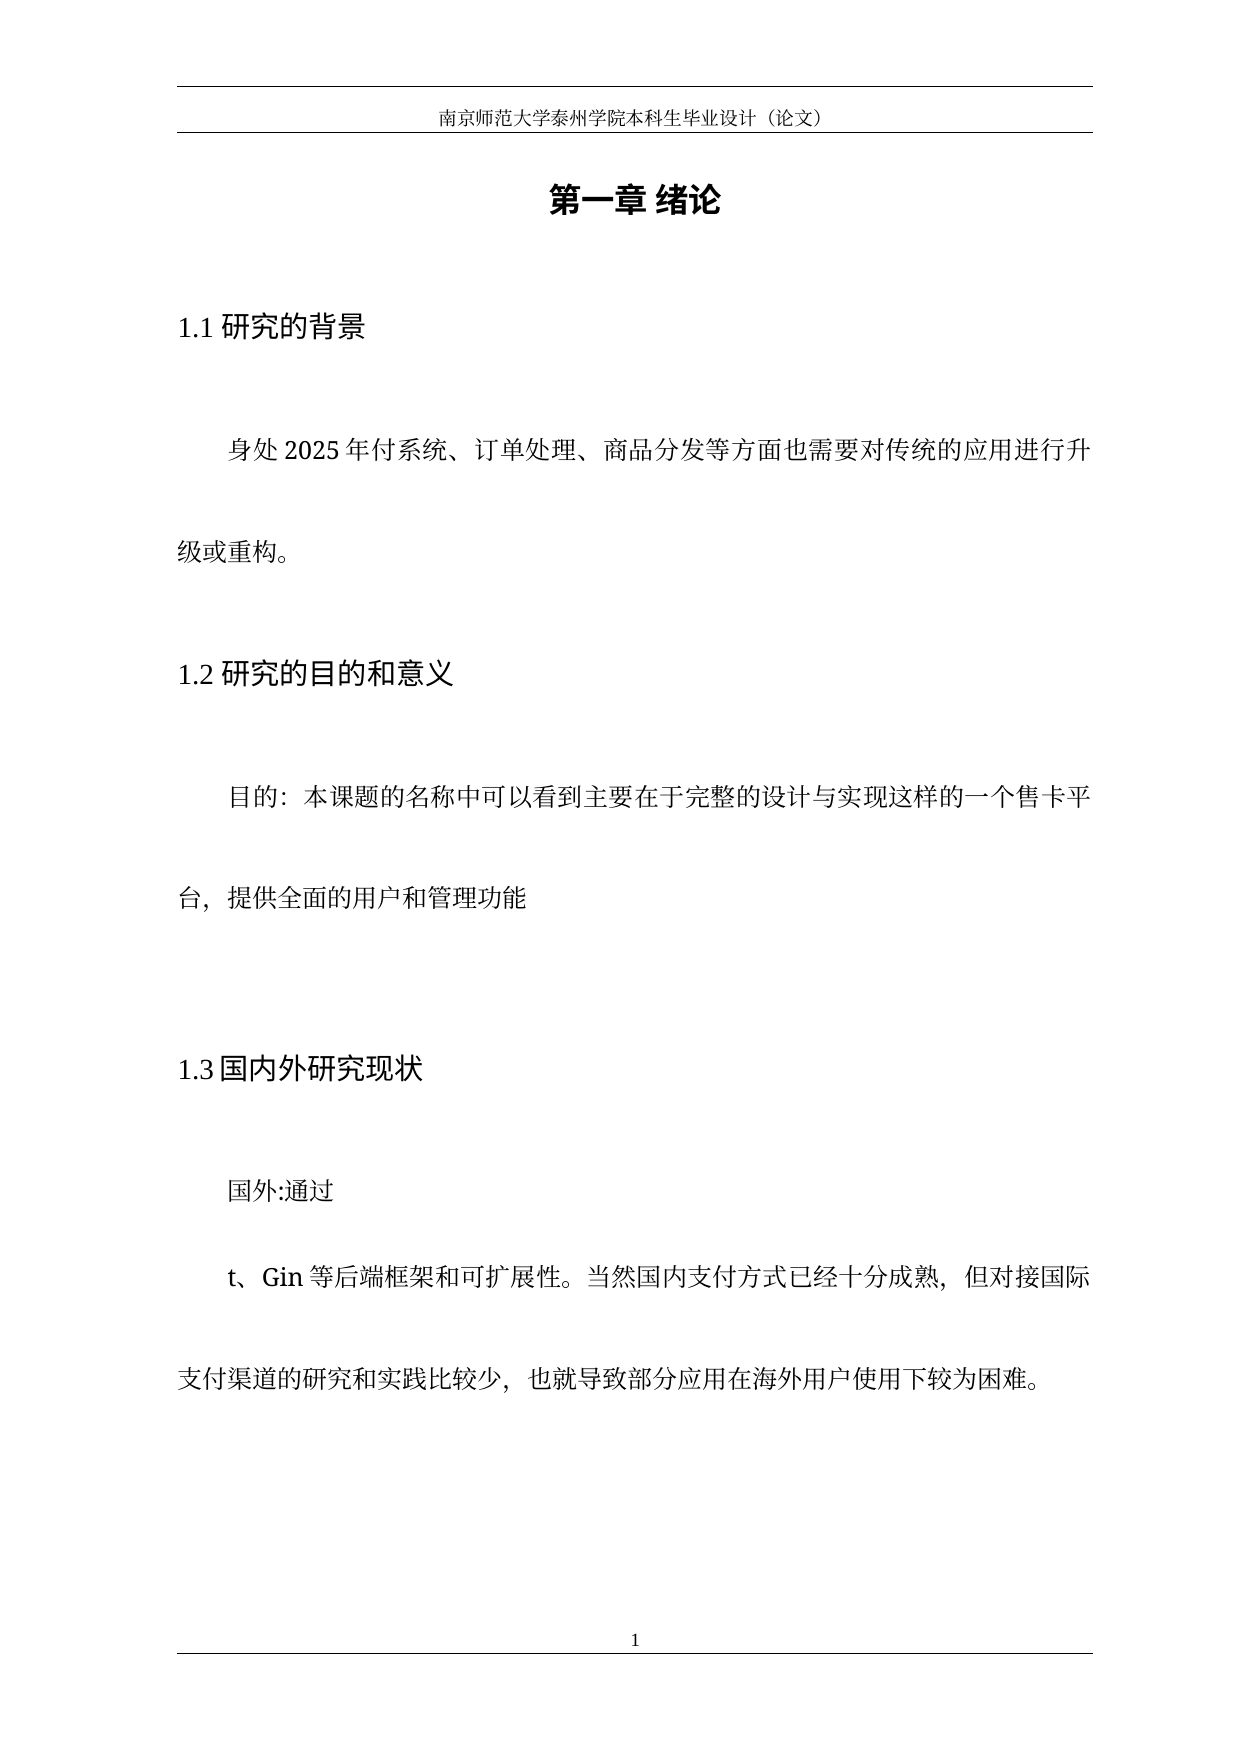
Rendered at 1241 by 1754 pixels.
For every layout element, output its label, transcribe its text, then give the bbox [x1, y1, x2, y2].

text 第一章 绪论 [177, 164, 1093, 232]
text 国外:通过 [177, 1156, 1093, 1224]
subtitle 1.1 研究的背景 [177, 291, 1093, 359]
text 目的：本课题的名称中可以看到主要在于完整的设计与实现这样的一个售卡平台，提供全面的用户和管理功能 [177, 761, 1093, 931]
subtitle 1.3国内外研究现状 [177, 1033, 1093, 1101]
text 身处2025年付系统、订单处理、商品分发等方面也需要对传统的应用进行升级或重构。 [177, 415, 1093, 584]
subtitle 1.2 研究的目的和意义 [177, 638, 1093, 706]
text t、Gin等后端框架和可扩展性。当然国内支付方式已经十分成熟，但对接国际支付渠道的研究和实践比较少，也就导致部分应用在海外用户使用下较为困难。 [177, 1242, 1093, 1412]
